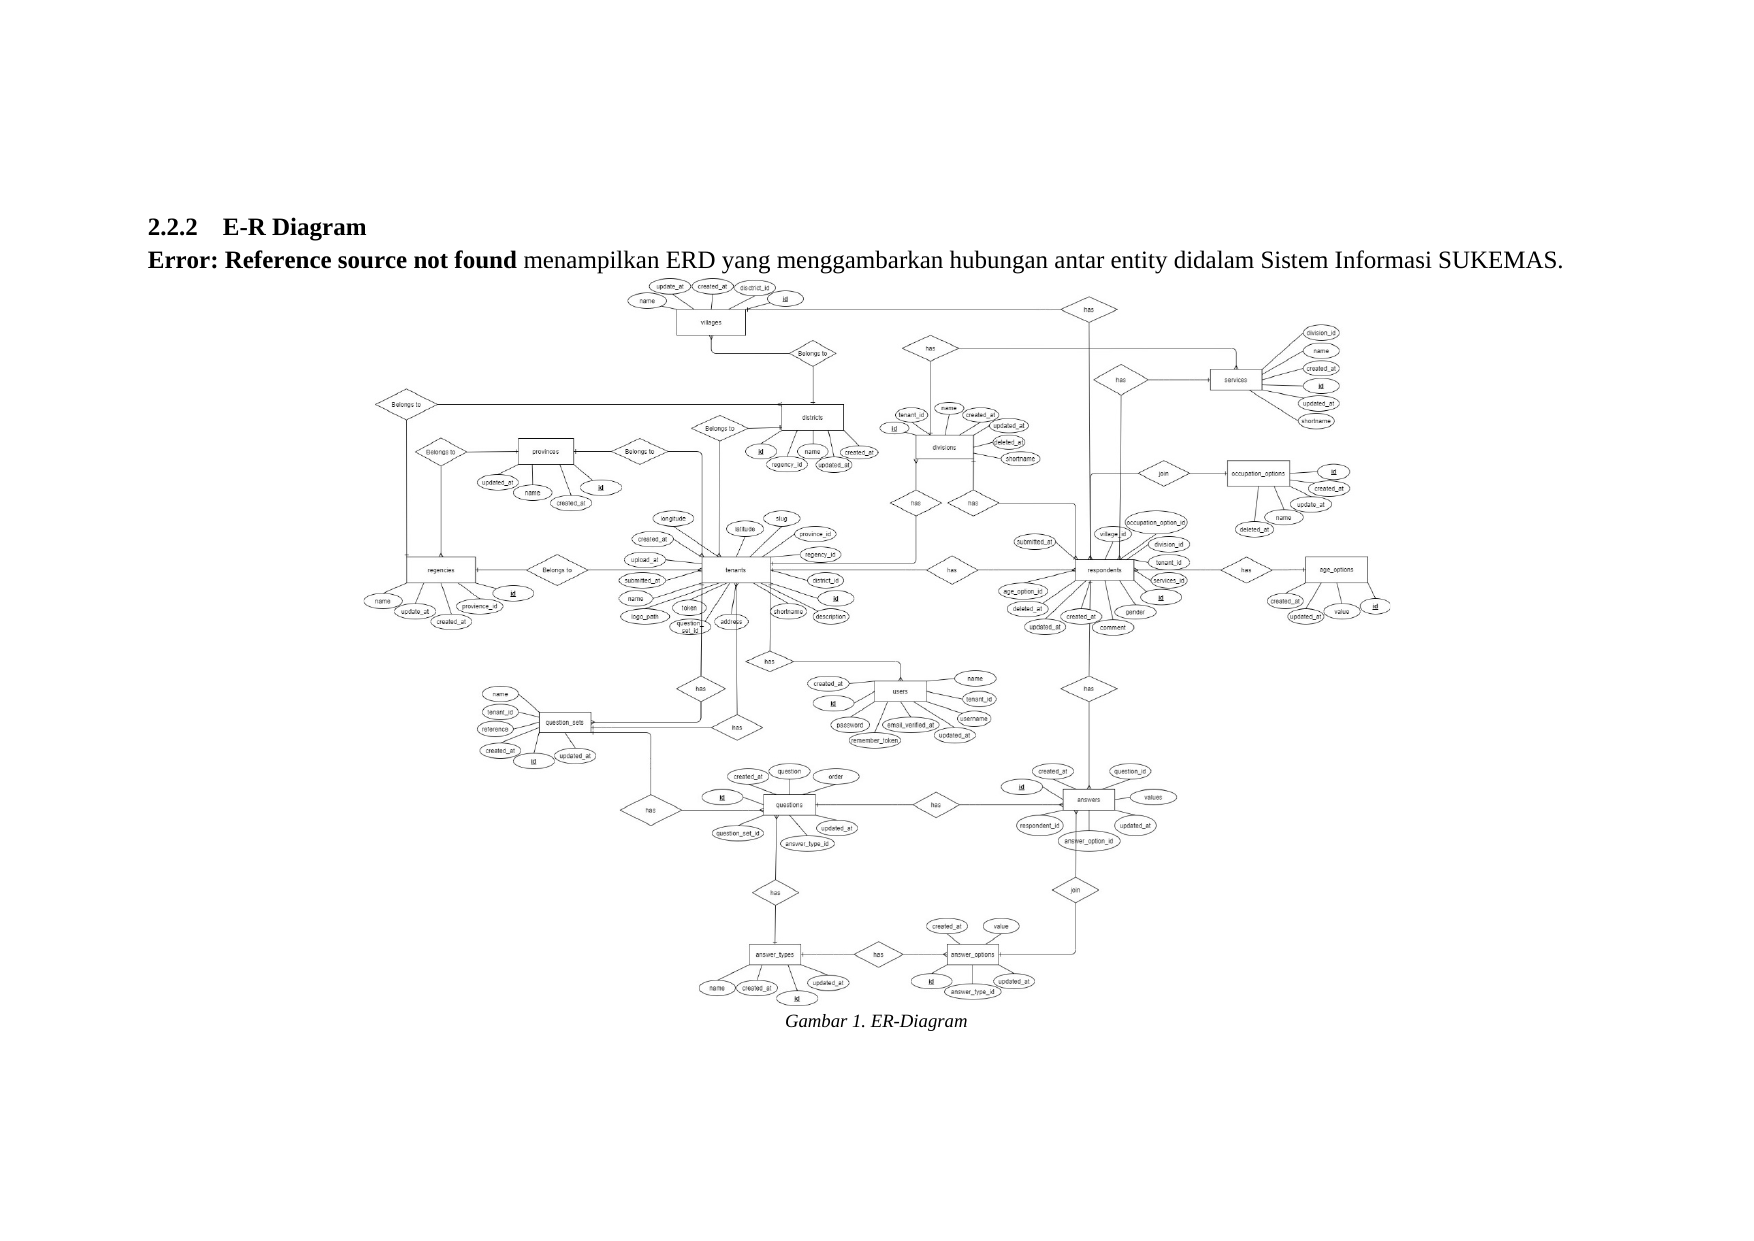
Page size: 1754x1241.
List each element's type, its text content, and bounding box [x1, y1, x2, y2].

picture [363, 278, 1391, 1006]
subtitle E-R Diagram [148, 212, 1606, 241]
